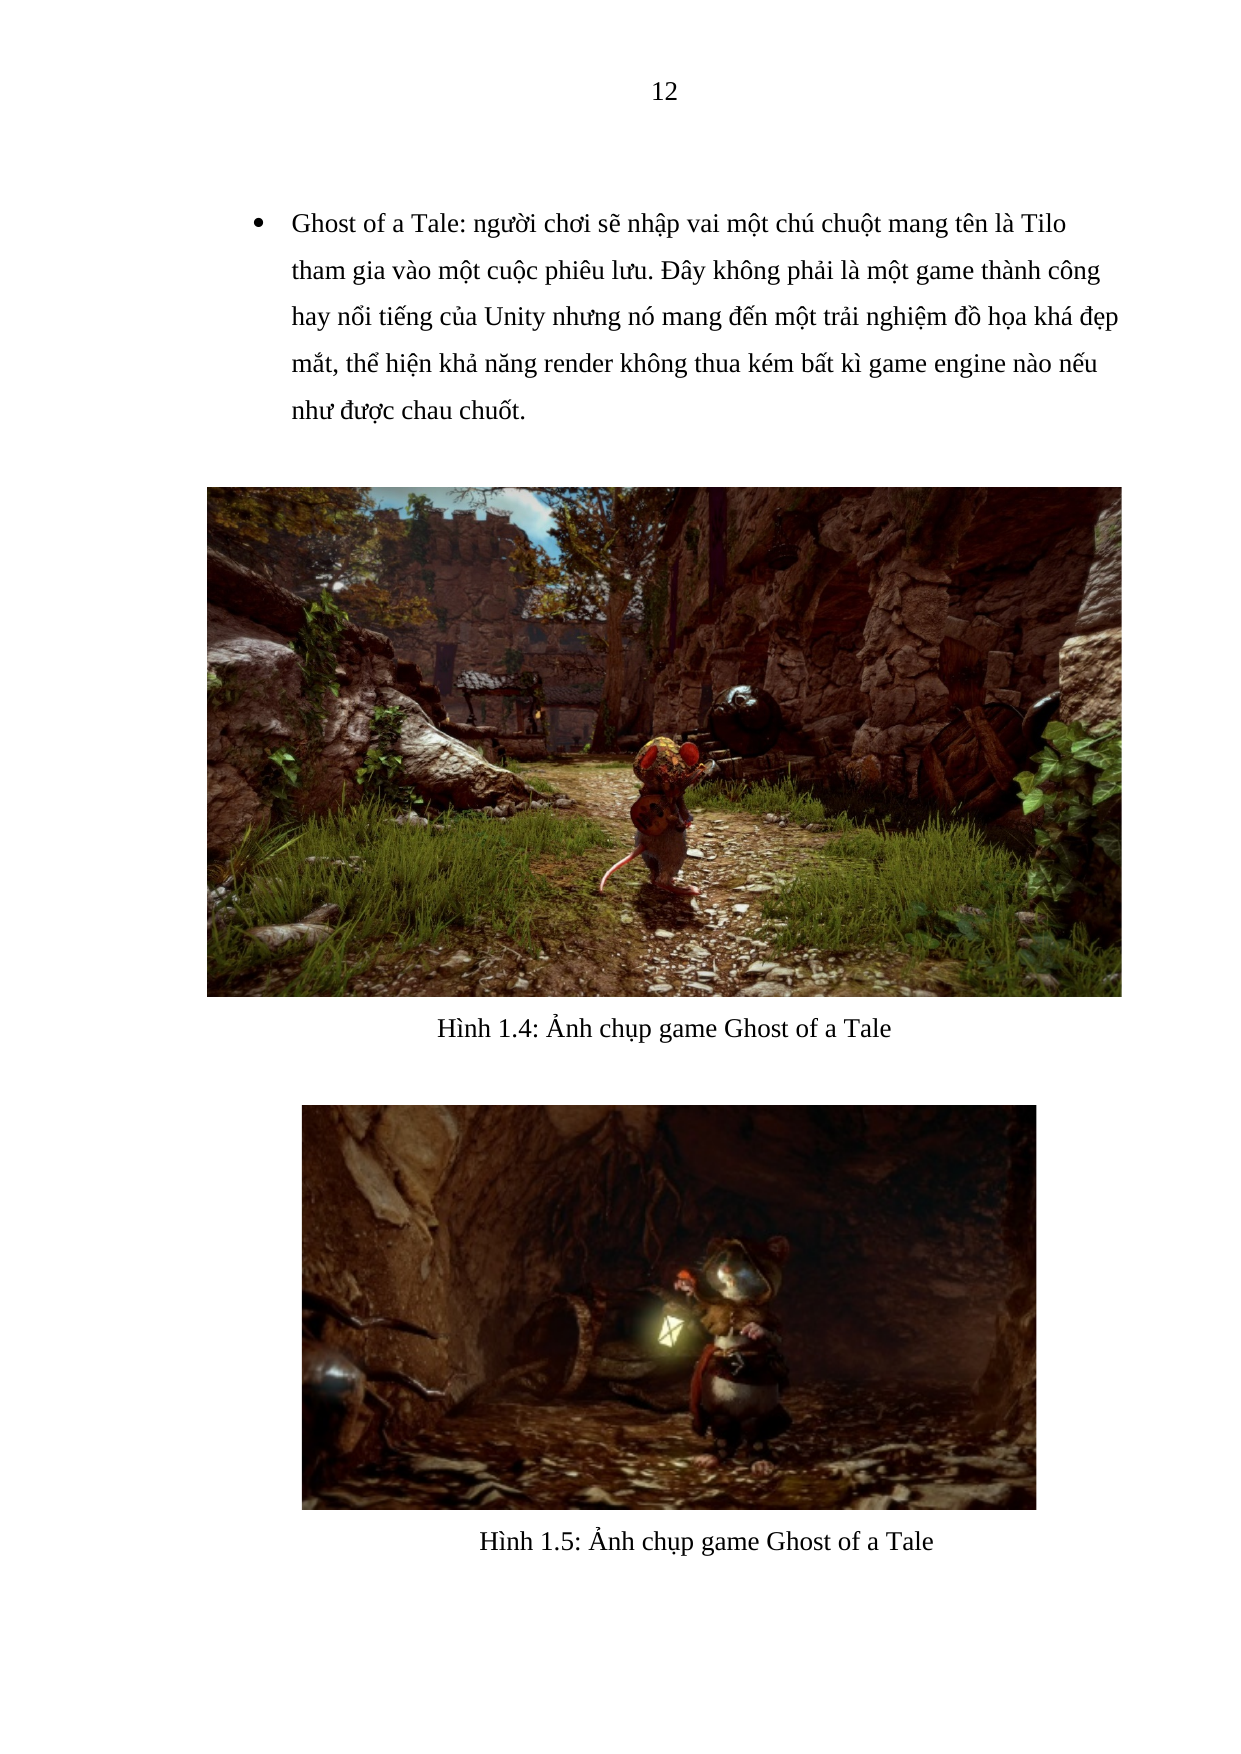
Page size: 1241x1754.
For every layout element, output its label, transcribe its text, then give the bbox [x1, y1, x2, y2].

list Ghost of a Tale: người chơi sẽ nhập vai một chú chuột mang tên là Tilo tham gia vào một cuộc phiêu lưu. Đây không phải là một game thành công hay nổi tiếng của Unity nhưng nó mang đến một trải nghiệm đồ họa khá đẹp mắt, thể hiện khả năng render không thua kém bất kì game engine nào nếu như được chau chuốt. [254, 207, 1122, 472]
picture [207, 487, 1122, 997]
picture [301, 1105, 1037, 1510]
list Hình 1.4: Ảnh chụp game Ghost of a Tale [207, 997, 1122, 1090]
